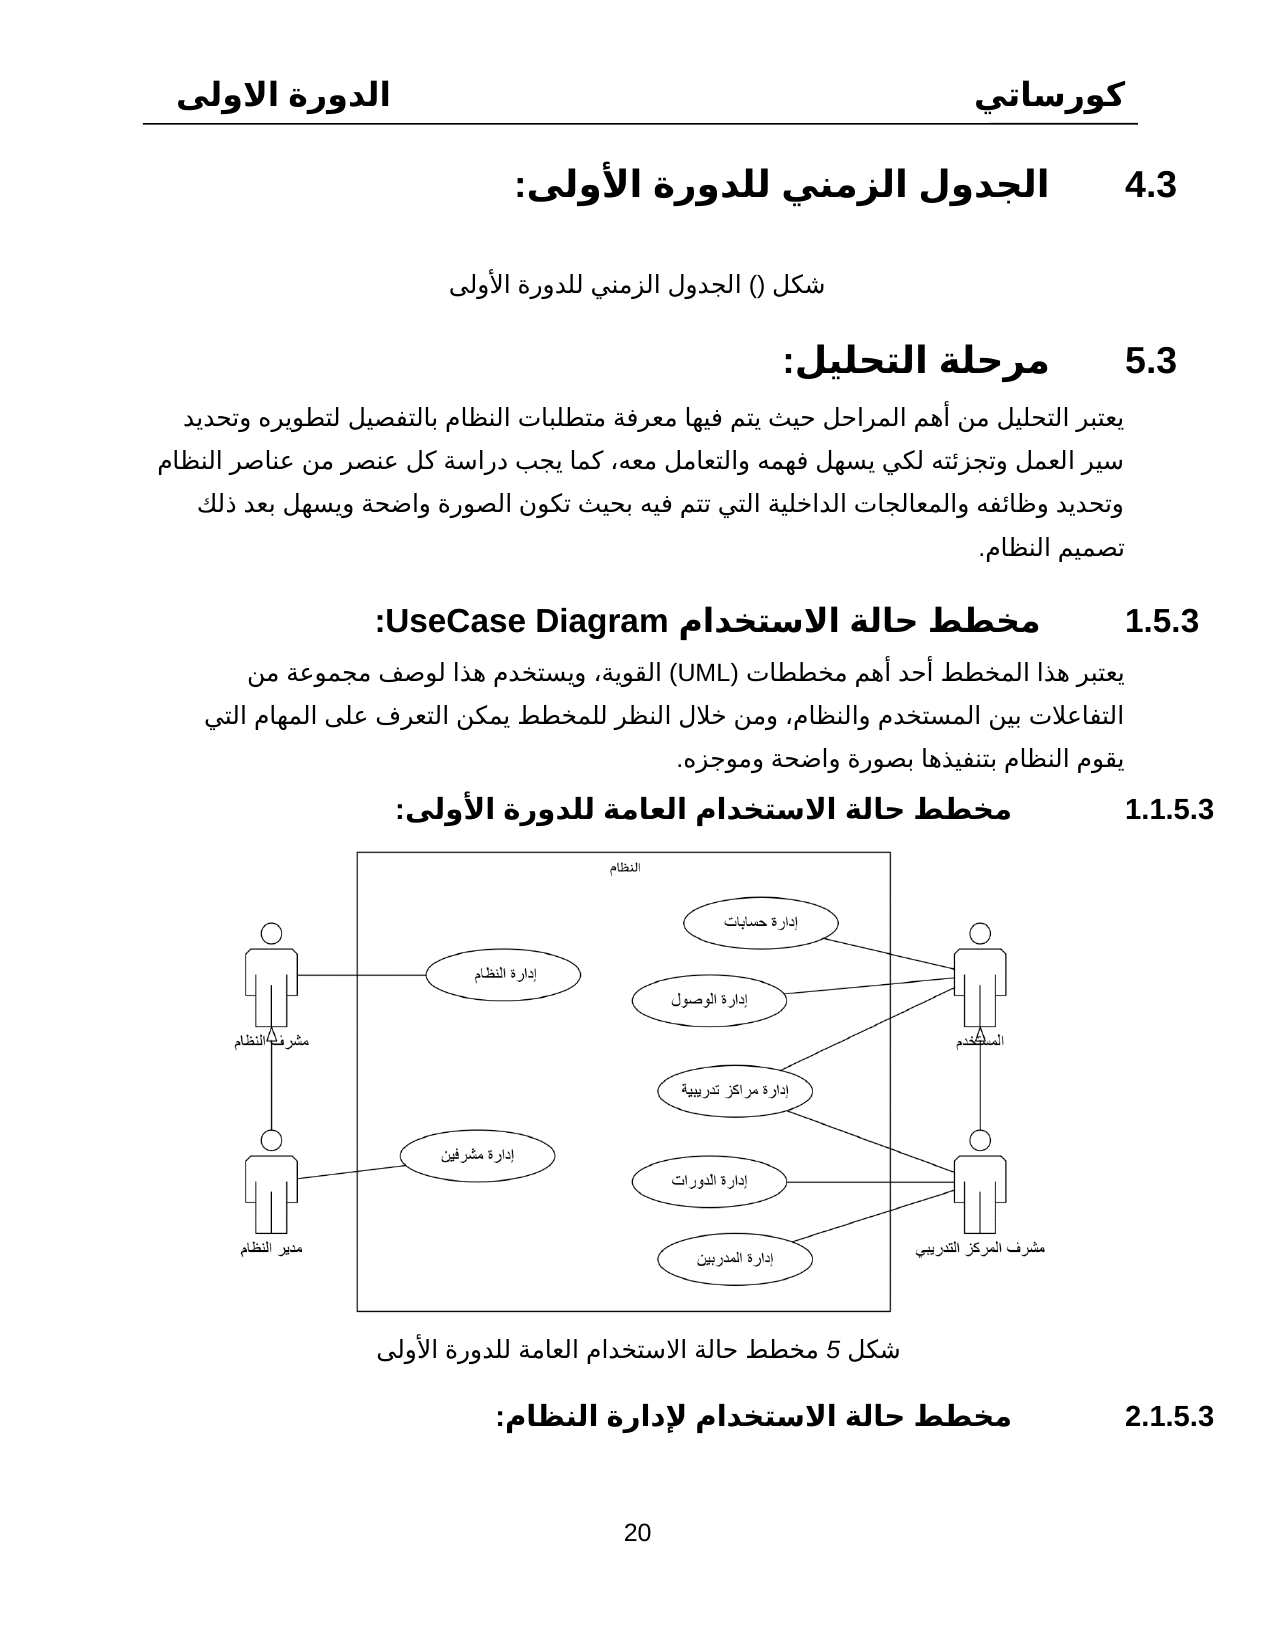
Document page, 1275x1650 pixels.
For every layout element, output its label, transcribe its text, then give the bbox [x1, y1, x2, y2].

picture [226, 842, 1049, 1321]
subtitle مرحلة التحليل: [150, 338, 1125, 382]
text يعتبر هذا المخطط أحد أهم مخططات (UML) القوية، ويستخدم هذا لوصف مجموعة من التفاعلات بين المستخدم والنظام، ومن خلال النظر للمخطط يمكن التعرف على المهام التي يقوم النظام بتنفيذها بصورة واضحة وموجزه. [150, 658, 1125, 773]
text شكل 5 مخطط حالة الاستخدام العامة للدورة الأولى [150, 1334, 1125, 1363]
text يعتبر التحليل من أهم المراحل حيث يتم فيها معرفة متطلبات النظام بالتفصيل لتطويره وتحديد سير العمل وتجزئته لكي يسهل فهمه والتعامل معه، كما يجب دراسة كل عنصر من عناصر النظام وتحديد وظائفه والمعالجات الداخلية التي تتم فيه بحيث تكون الصورة واضحة ويسهل بعد ذلك تصميم النظام. [150, 403, 1125, 561]
subtitle مخطط حالة الاستخدام UseCase Diagram: [150, 601, 1125, 639]
subtitle الجدول الزمني للدورة الأولى: [150, 162, 1125, 206]
subtitle مخطط حالة الاستخدام لإدارة النظام: [150, 1398, 1125, 1432]
text شكل () الجدول الزمني للدورة الأولى [150, 270, 1125, 299]
subtitle مخطط حالة الاستخدام العامة للدورة الأولى: [150, 792, 1125, 825]
